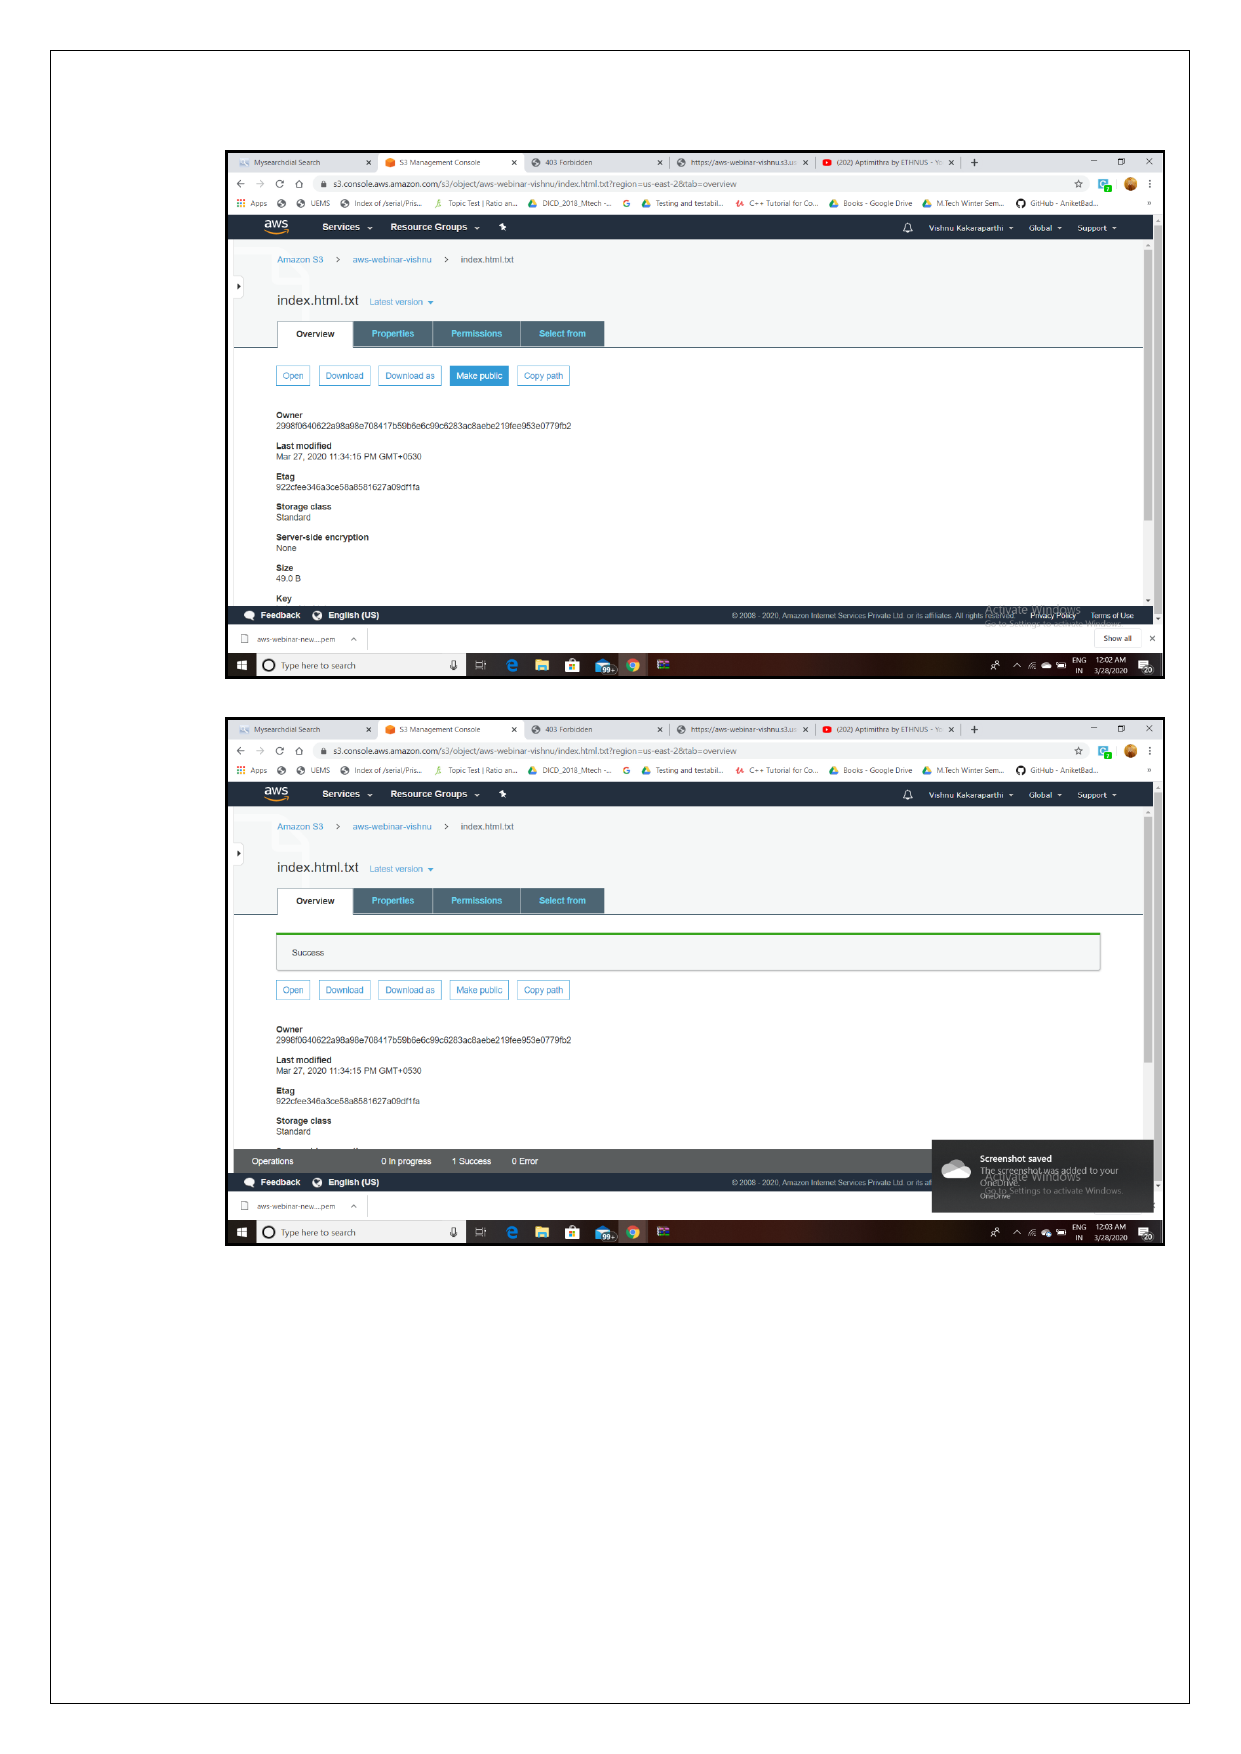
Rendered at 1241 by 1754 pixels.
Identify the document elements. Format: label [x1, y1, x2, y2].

picture [228, 153, 1163, 676]
picture [228, 720, 1163, 1243]
